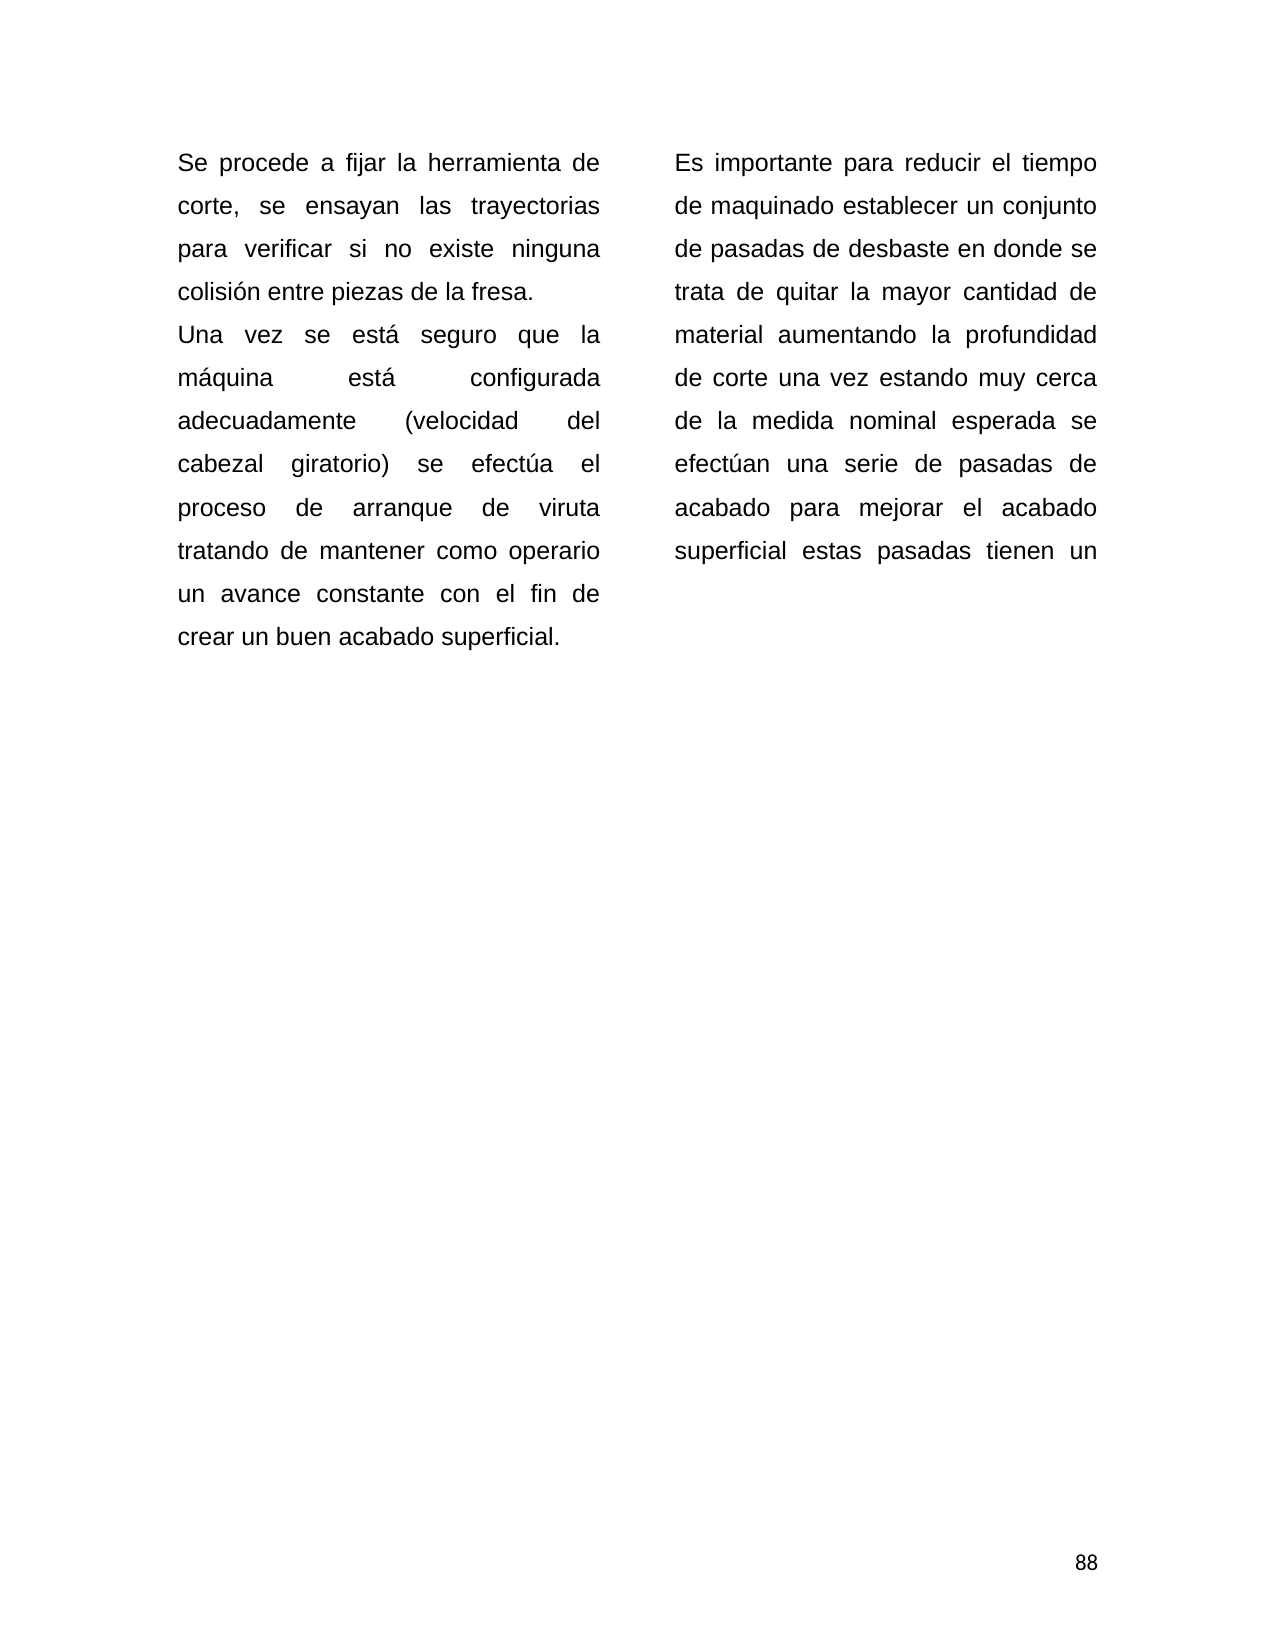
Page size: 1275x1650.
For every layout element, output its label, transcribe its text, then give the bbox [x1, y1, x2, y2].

text Se procede a fijar la herramienta de corte, se ensayan las trayectorias para verificar si no existe ninguna colisión entre piezas de la fresa. [177, 148, 601, 306]
text Una vez se está seguro que la máquina está configurada adecuadamente (velocidad del cabezal giratorio) se efectúa el proceso de arranque de viruta tratando de mantener como operario un avance constante con el fin de crear un buen acabado superficial. [177, 320, 601, 651]
text Es importante para reducir el tiempo de maquinado establecer un conjunto de pasadas de desbaste en donde se trata de quitar la mayor cantidad de material aumentando la profundidad de corte una vez estando muy cerca de la medida nominal esperada se efectúan una serie de pasadas de acabado para mejorar el acabado superficial estas pasadas tienen un espesor menor a 1mm. [674, 148, 1098, 564]
